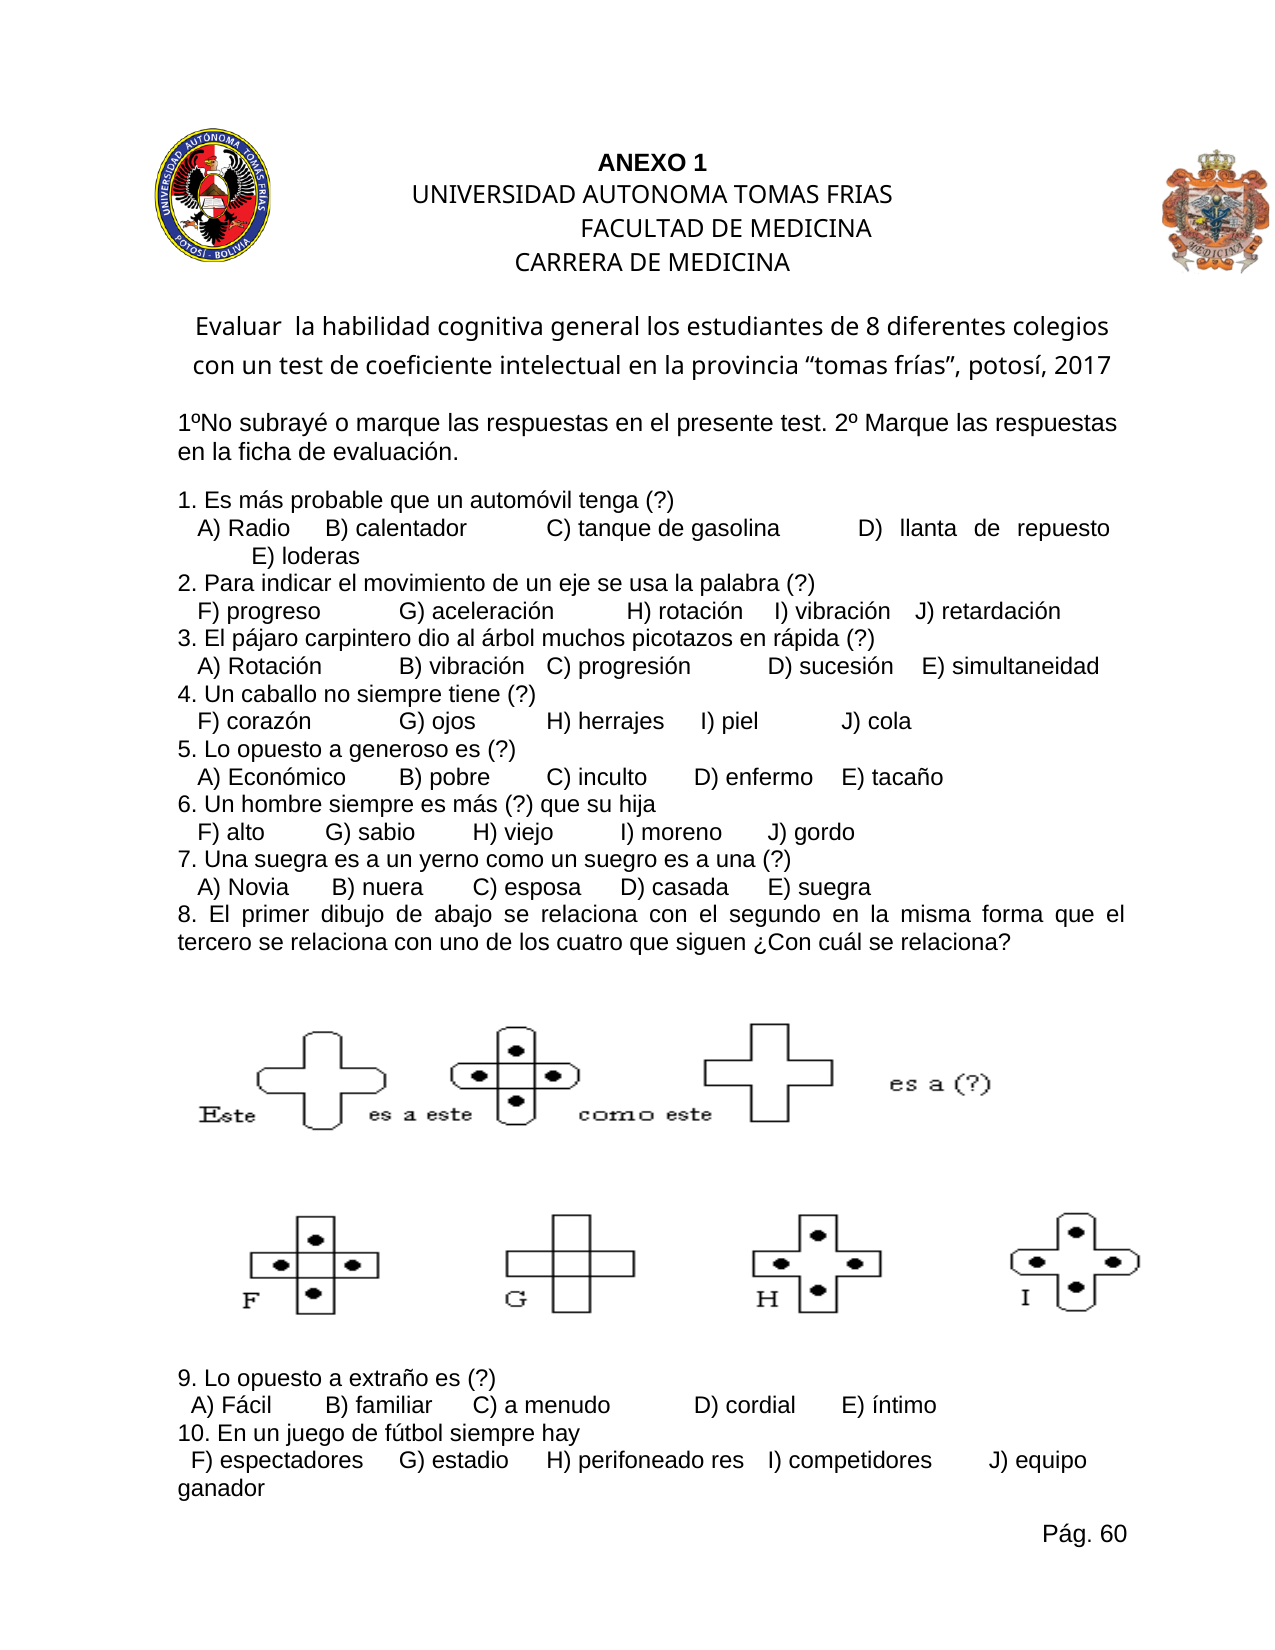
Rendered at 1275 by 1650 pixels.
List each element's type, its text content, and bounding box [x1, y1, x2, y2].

text 10. En un juego de fútbol siempre hay [177, 1419, 1127, 1446]
text A) Rotación B) vibración C) progresión D) sucesión E) simultaneidad [177, 652, 1127, 679]
text Evaluar la habilidad cognitiva general los estudiantes de 8 diferentes colegios con un test de coeficiente intelectual en la provincia “tomas frías”, potosí, 2017 [177, 309, 1127, 382]
text F) corazón G) ojos H) herrajes I) piel J) cola [177, 707, 1127, 735]
text 2. Para indicar el movimiento de un eje se usa la palabra (?) [177, 569, 1127, 597]
text 1. Es más probable que un automóvil tenga (?) [177, 486, 1127, 514]
text 4. Un caballo no siempre tiene (?) [177, 679, 1127, 707]
text A) Novia B) nuera C) esposa D) casada E) suegra [177, 873, 1127, 900]
text 8. El primer dibujo de abajo se relaciona con el segundo en la misma forma que el tercero se relaciona con uno de los cuatro que siguen ¿Con cuál se relaciona? [177, 900, 1127, 955]
text F) espectadores G) estadio H) perifoneado res I) competidores J) equipo ganador [177, 1446, 1127, 1501]
text UNIVERSIDAD AUTONOMA TOMAS FRIAS [177, 176, 1127, 211]
text 9. Lo opuesto a extraño es (?) [177, 1364, 1127, 1391]
text 5. Lo opuesto a generoso es (?) [177, 735, 1127, 762]
text A) Fácil B) familiar C) a menudo D) cordial E) íntimo [177, 1391, 1127, 1419]
text CARRERA DE MEDICINA [177, 244, 1127, 279]
picture [154, 128, 271, 262]
text ANEXO 1 [177, 148, 1127, 176]
text 6. Un hombre siempre es más (?) que su hija [177, 790, 1127, 818]
text F) alto G) sabio H) viejo I) moreno J) gordo [177, 818, 1127, 845]
text 7. Una suegra es a un yerno como un suegro es a una (?) [177, 845, 1127, 873]
text F) progreso G) aceleración H) rotación I) vibración J) retardación [177, 597, 1127, 624]
picture [1162, 149, 1270, 274]
text FACULTAD DE MEDICINA [177, 211, 1127, 244]
text A) Económico B) pobre C) inculto D) enfermo E) tacaño [177, 762, 1127, 790]
text 3. El pájaro carpintero dio al árbol muchos picotazos en rápida (?) [177, 624, 1127, 652]
text A) Radio B) calentador C) tanque de gasolina D) llanta de repuesto E) loderas [177, 514, 1127, 569]
text 1ºNo subrayé o marque las respuestas en el presente test. 2º Marque las respuestas en la ficha de evaluación. [177, 408, 1127, 466]
